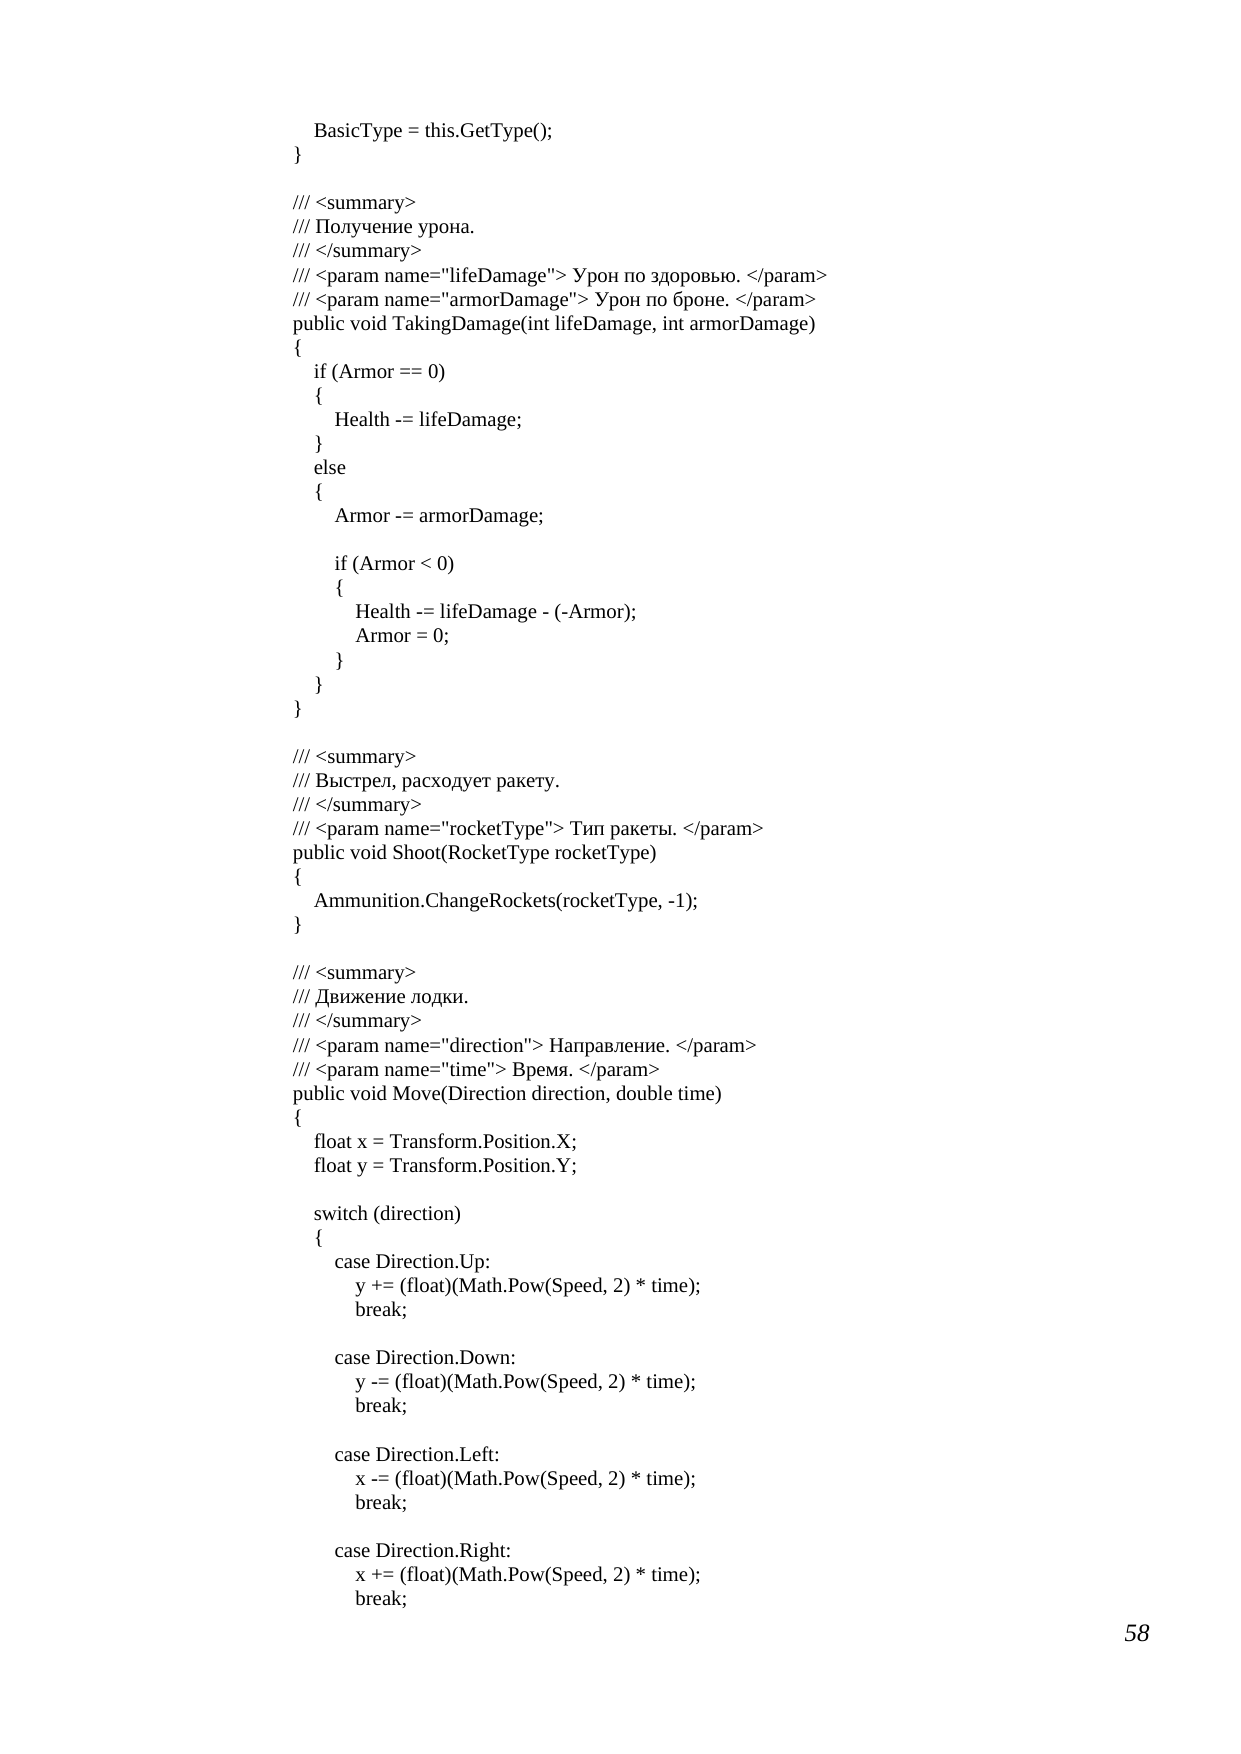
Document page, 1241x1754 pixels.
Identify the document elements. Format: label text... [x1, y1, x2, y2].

text break; [177, 1490, 1152, 1514]
text case Direction.Down: [177, 1345, 1152, 1369]
text /// <param name="armorDamage"> Урон по броне. </param> [177, 287, 1152, 311]
text /// Движение лодки. [177, 984, 1152, 1008]
text } [177, 696, 1152, 720]
text /// <param name="lifeDamage"> Урон по здоровью. </param> [177, 262, 1152, 287]
text /// </summary> [177, 792, 1152, 816]
text break; [177, 1393, 1152, 1417]
text /// <summary> [177, 960, 1152, 984]
text } [177, 672, 1152, 696]
text switch (direction) [177, 1201, 1152, 1225]
text Health -= lifeDamage; [177, 407, 1152, 431]
text } [177, 647, 1152, 672]
text public void TakingDamage(int lifeDamage, int armorDamage) [177, 311, 1152, 335]
text y -= (float)(Math.Pow(Speed, 2) * time); [177, 1369, 1152, 1393]
text /// Выстрел, расходует ракету. [177, 768, 1152, 792]
text } [177, 142, 1152, 166]
text case Direction.Left: [177, 1442, 1152, 1466]
text if (Armor == 0) [177, 359, 1152, 383]
text break; [177, 1586, 1152, 1610]
text if (Armor < 0) [177, 551, 1152, 575]
text case Direction.Up: [177, 1249, 1152, 1273]
text /// <param name="direction"> Направление. </param> [177, 1032, 1152, 1057]
text x += (float)(Math.Pow(Speed, 2) * time); [177, 1562, 1152, 1586]
text { [177, 864, 1152, 888]
text Ammunition.ChangeRockets(rocketType, -1); [177, 888, 1152, 912]
text { [177, 335, 1152, 359]
text public void Move(Direction direction, double time) [177, 1081, 1152, 1105]
text else [177, 455, 1152, 479]
text break; [177, 1297, 1152, 1321]
text case Direction.Right: [177, 1538, 1152, 1562]
text { [177, 1225, 1152, 1249]
text Armor = 0; [177, 623, 1152, 647]
text BasicType = this.GetType(); [177, 118, 1152, 142]
text /// <param name="time"> Время. </param> [177, 1057, 1152, 1081]
text { [177, 1105, 1152, 1129]
text /// <summary> [177, 190, 1152, 214]
text x -= (float)(Math.Pow(Speed, 2) * time); [177, 1466, 1152, 1490]
text /// Получение урона. [177, 214, 1152, 238]
text float x = Transform.Position.X; [177, 1129, 1152, 1153]
text y += (float)(Math.Pow(Speed, 2) * time); [177, 1273, 1152, 1297]
text Health -= lifeDamage - (-Armor); [177, 599, 1152, 623]
text { [177, 383, 1152, 407]
text /// <param name="rocketType"> Тип ракеты. </param> [177, 816, 1152, 840]
text { [177, 575, 1152, 599]
text float y = Transform.Position.Y; [177, 1153, 1152, 1177]
text /// </summary> [177, 238, 1152, 262]
text /// </summary> [177, 1008, 1152, 1032]
text public void Shoot(RocketType rocketType) [177, 840, 1152, 864]
text } [177, 912, 1152, 936]
text { [177, 479, 1152, 503]
text Armor -= armorDamage; [177, 503, 1152, 527]
text } [177, 431, 1152, 455]
text /// <summary> [177, 744, 1152, 768]
